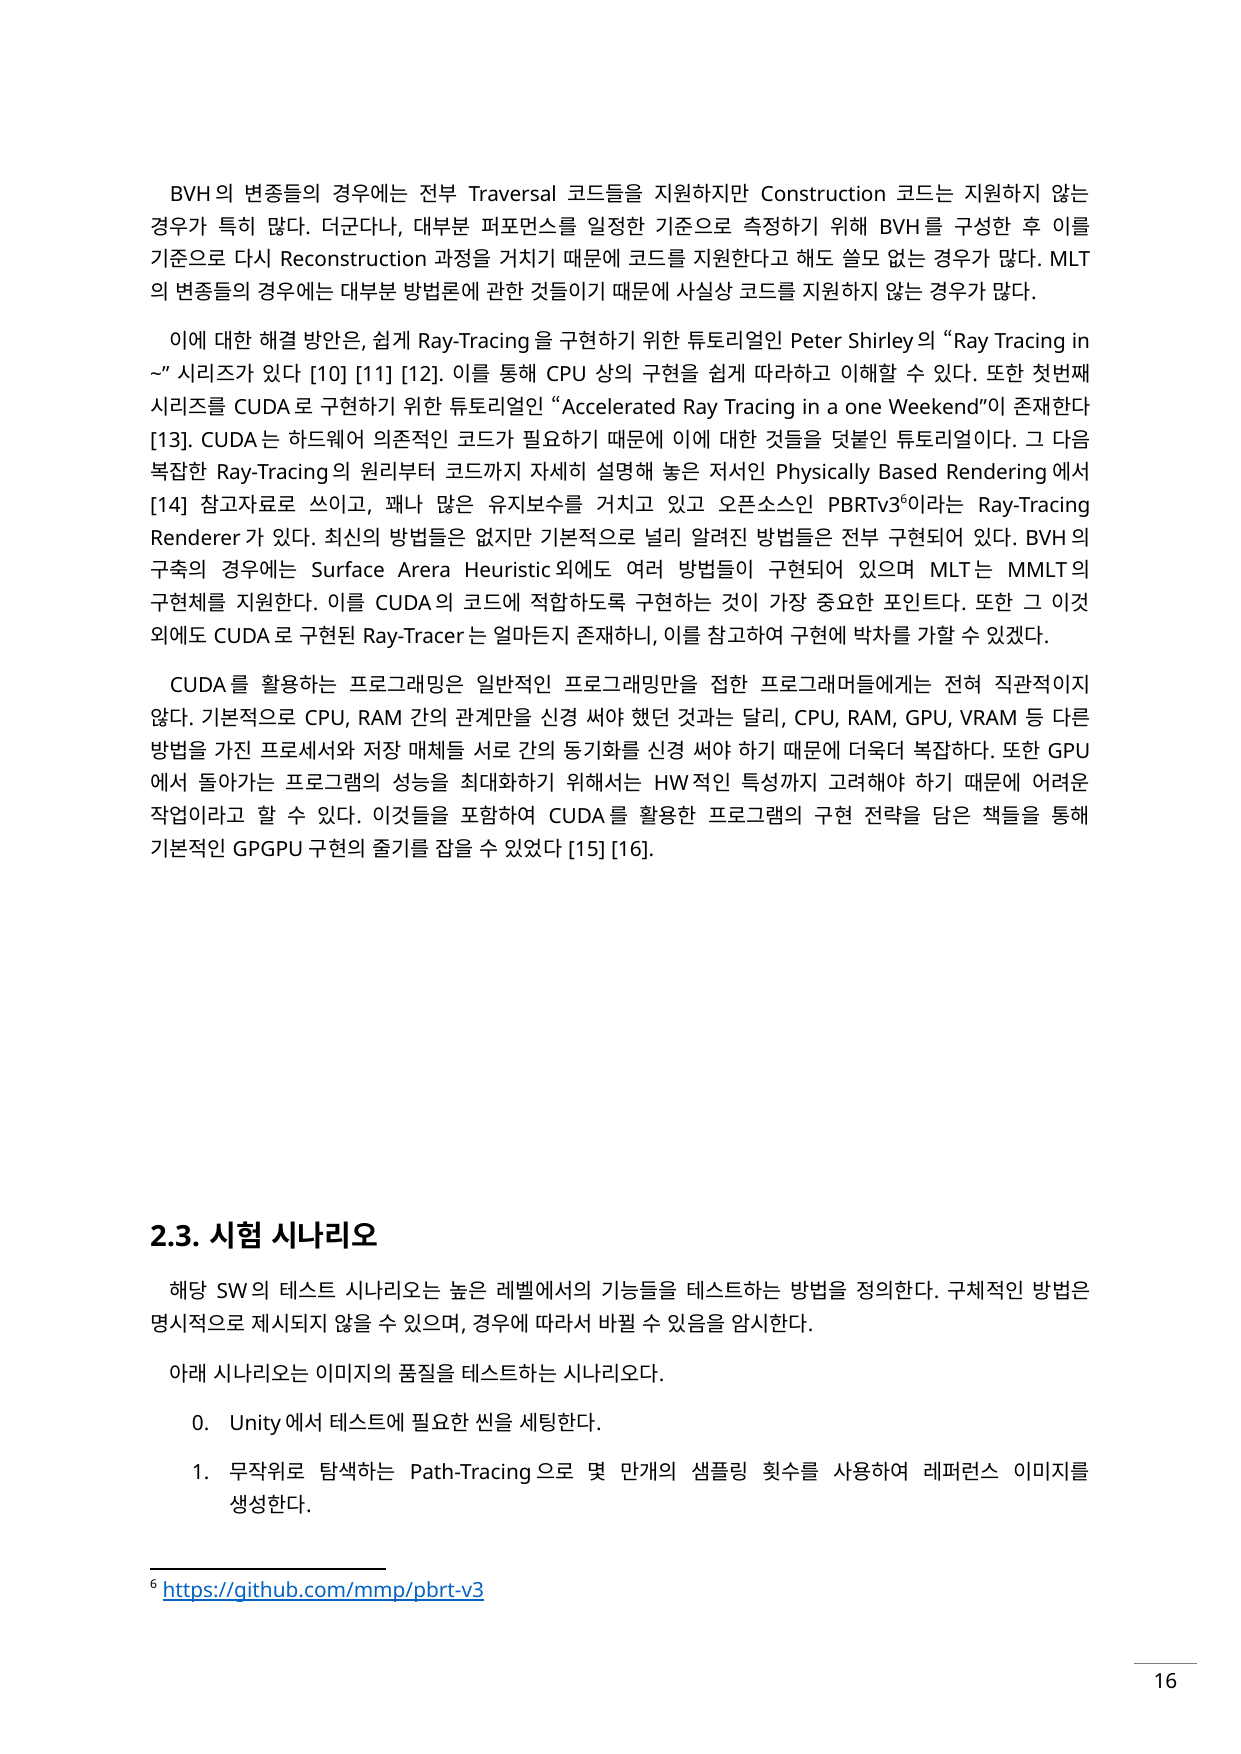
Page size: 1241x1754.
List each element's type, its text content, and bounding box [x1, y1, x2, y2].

text BVH의 변종들의 경우에는 전부 Traversal 코드들을 지원하지만 Construction 코드는 지원하지 않는 경우가 특히 많다. 더군다나, 대부분 퍼포먼스를 일정한 기준으로 측정하기 위해 BVH를 구성한 후 이를 기준으로 다시 Reconstruction 과정을 거치기 때문에 코드를 지원한다고 해도 쓸모 없는 경우가 많다. MLT의 변종들의 경우에는 대부분 방법론에 관한 것들이기 때문에 사실상 코드를 지원하지 않는 경우가 많다. [150, 177, 1090, 306]
list Unity에서 테스트에 필요한 씬을 세팅한다. [192, 1406, 1090, 1437]
text CUDA를 활용하는 프로그래밍은 일반적인 프로그래밍만을 접한 프로그래머들에게는 전혀 직관적이지 않다. 기본적으로 CPU, RAM 간의 관계만을 신경 써야 했던 것과는 달리, CPU, RAM, GPU, VRAM 등 다른 방법을 가진 프로세서와 저장 매체들 서로 간의 동기화를 신경 써야 하기 때문에 더욱더 복잡하다. 또한 GPU에서 돌아가는 프로그램의 성능을 최대화하기 위해서는 HW적인 특성까지 고려해야 하기 때문에 어려운 작업이라고 할 수 있다. 이것들을 포함하여 CUDA를 활용한 프로그램의 구현 전략을 담은 책들을 통해 기본적인 GPGPU 구현의 줄기를 잡을 수 있었다 . [150, 668, 1090, 862]
subtitle 시험 시나리오 [150, 1212, 1090, 1255]
text 해당 SW의 테스트 시나리오는 높은 레벨에서의 기능들을 테스트하는 방법을 정의한다. 구체적인 방법은 명시적으로 제시되지 않을 수 있으며, 경우에 따라서 바뀔 수 있음을 암시한다. [150, 1275, 1090, 1338]
list 무작위로 탐색하는 Path-Tracing으로 몇 만개의 샘플링 횟수를 사용하여 레퍼런스 이미지를 생성한다. [192, 1456, 1090, 1519]
text 이에 대한 해결 방안은, 쉽게 Ray-Tracing을 구현하기 위한 튜토리얼인 Peter Shirley의 “Ray Tracing in ~” 시리즈가 있다 . 이를 통해 CPU 상의 구현을 쉽게 따라하고 이해할 수 있다. 또한 첫번째 시리즈를 CUDA로 구현하기 위한 튜토리얼인 “Accelerated Ray Tracing in a one Weekend”이 존재한다. CUDA는 하드웨어 의존적인 코드가 필요하기 때문에 이에 대한 것들을 덧붙인 튜토리얼이다. 그 다음 복잡한 Ray-Tracing의 원리부터 코드까지 자세히 설명해 놓은 저서인 Physically Based Rendering에서 참고자료로 쓰이고, 꽤나 많은 유지보수를 거치고 있고 오픈소스인 PBRTv3이라는 Ray-Tracing Renderer가 있다. 최신의 방법들은 없지만 기본적으로 널리 알려진 방법들은 전부 구현되어 있다. BVH의 구축의 경우에는 Surface Arera Heuristic외에도 여러 방법들이 구현되어 있으며 MLT는 MMLT의 구현체를 지원한다. 이를 CUDA의 코드에 적합하도록 구현하는 것이 가장 중요한 포인트다. 또한 그 이것 외에도 CUDA로 구현된 Ray-Tracer는 얼마든지 존재하니, 이를 참고하여 구현에 박차를 가할 수 있겠다. [150, 325, 1090, 649]
text 아래 시나리오는 이미지의 품질을 테스트하는 시나리오다. [150, 1357, 1090, 1387]
